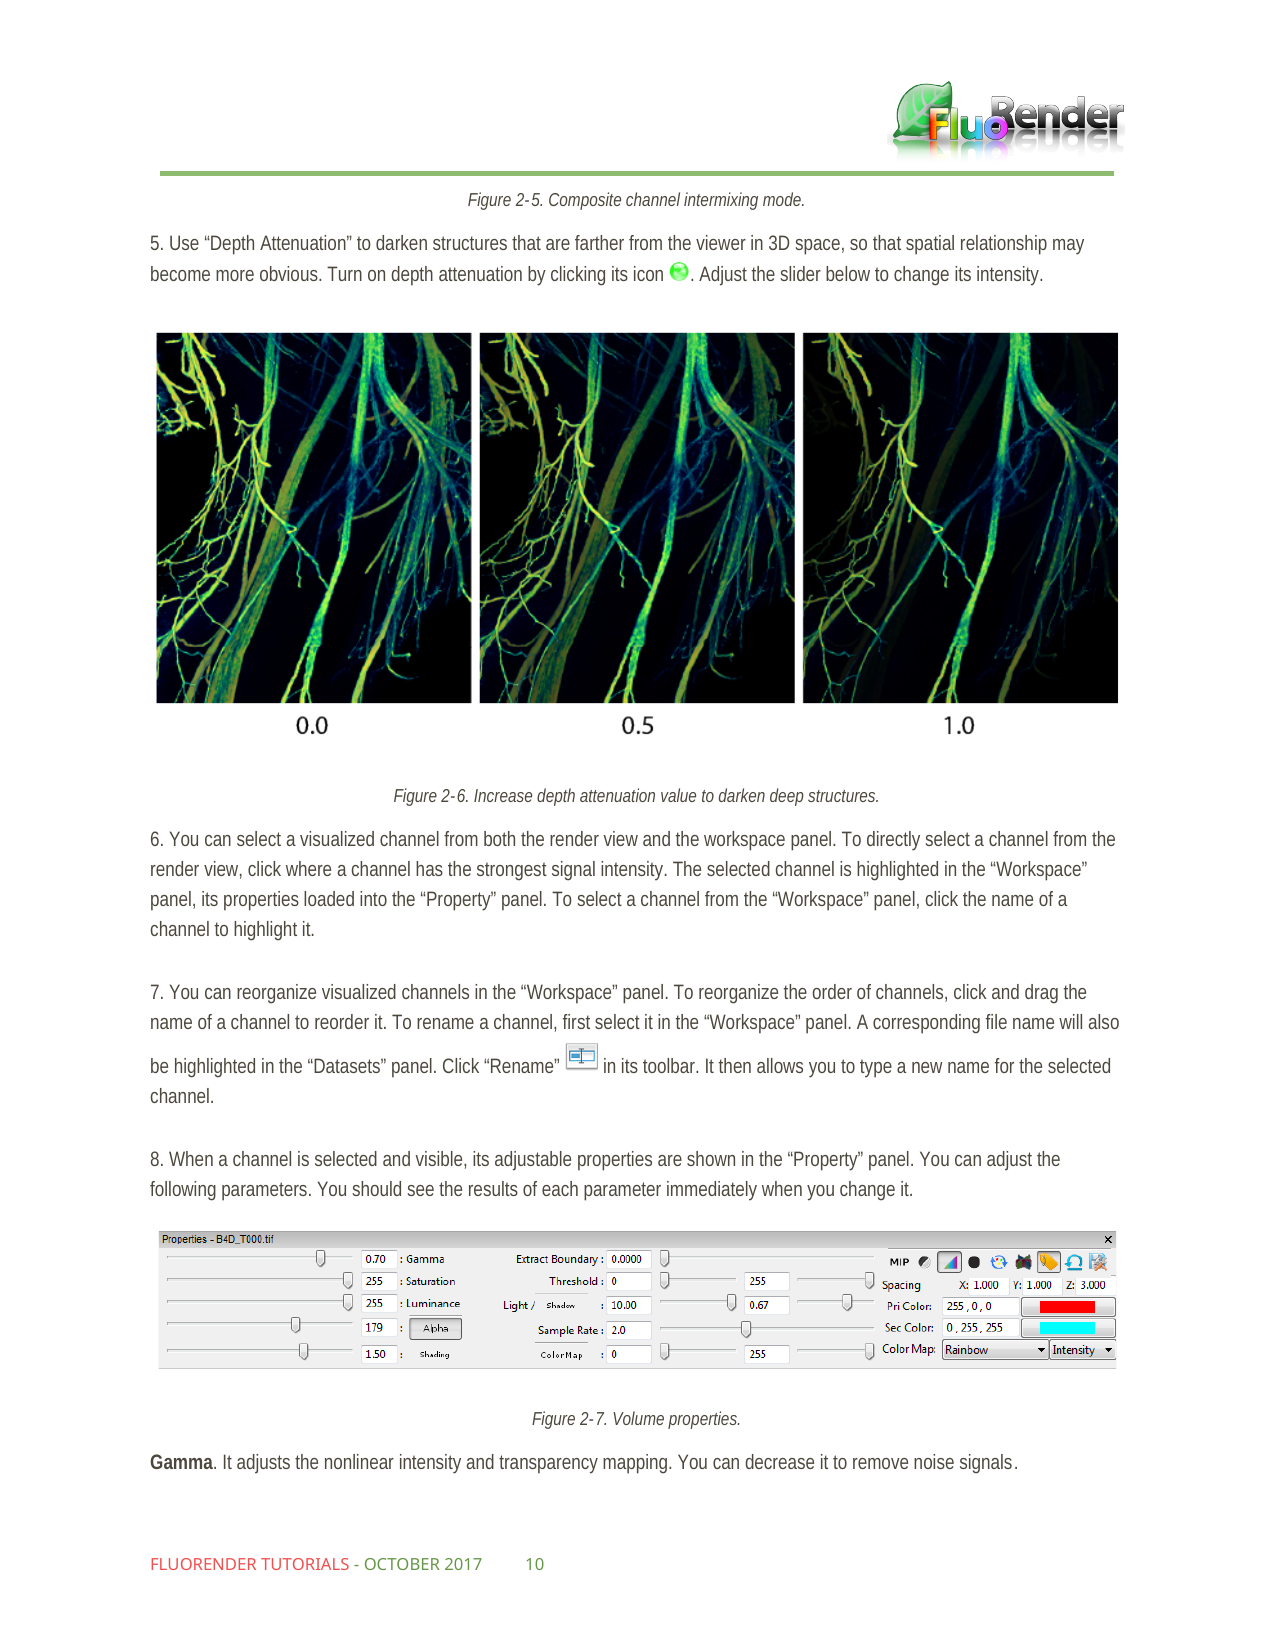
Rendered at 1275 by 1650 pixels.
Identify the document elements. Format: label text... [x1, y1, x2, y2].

text 8. When a channel is selected and visible, its adjustable properties are shown in the “Property” panel. You can adjust the following parameters. You should see the results of each parameter immediately when you change it. [150, 1147, 1125, 1201]
text 7. You can reorganize visualized channels in the “Workspace” panel. To reorganize the order of channels, click and drag the name of a channel to reorder it. To rename a channel, first select it in the “Workspace” panel. A corresponding file name will also be highlighted in the “Datasets” panel. Click “Rename” in its toolbar. It then allows you to type a new name for the selected channel. [150, 980, 1125, 1107]
text 5. Use “Depth Attenuation” to darken structures that are farther from the viewer in 3D space, so that spatial relationship may become more obvious. Turn on depth attenuation by clicking its icon . Adjust the slider below to change its intensity. [150, 231, 1125, 286]
picture [150, 325, 1125, 746]
text 6. You can select a visualized channel from both the render view and the workspace panel. To directly select a channel from the render view, click where a channel has the strongest signal intensity. The selected channel is highlighted in the “Workspace” panel, its properties loaded into the “Property” panel. To select a channel from the “Workspace” panel, click the name of a channel to highlight it. [150, 827, 1125, 941]
text Gamma. It adjusts the nonlinear intensity and transparency mapping. You can decrease it to remove noise signals. [150, 1450, 1125, 1474]
picture [565, 1040, 598, 1074]
picture [887, 75, 1125, 165]
picture [158, 1231, 1117, 1369]
picture [669, 261, 690, 282]
